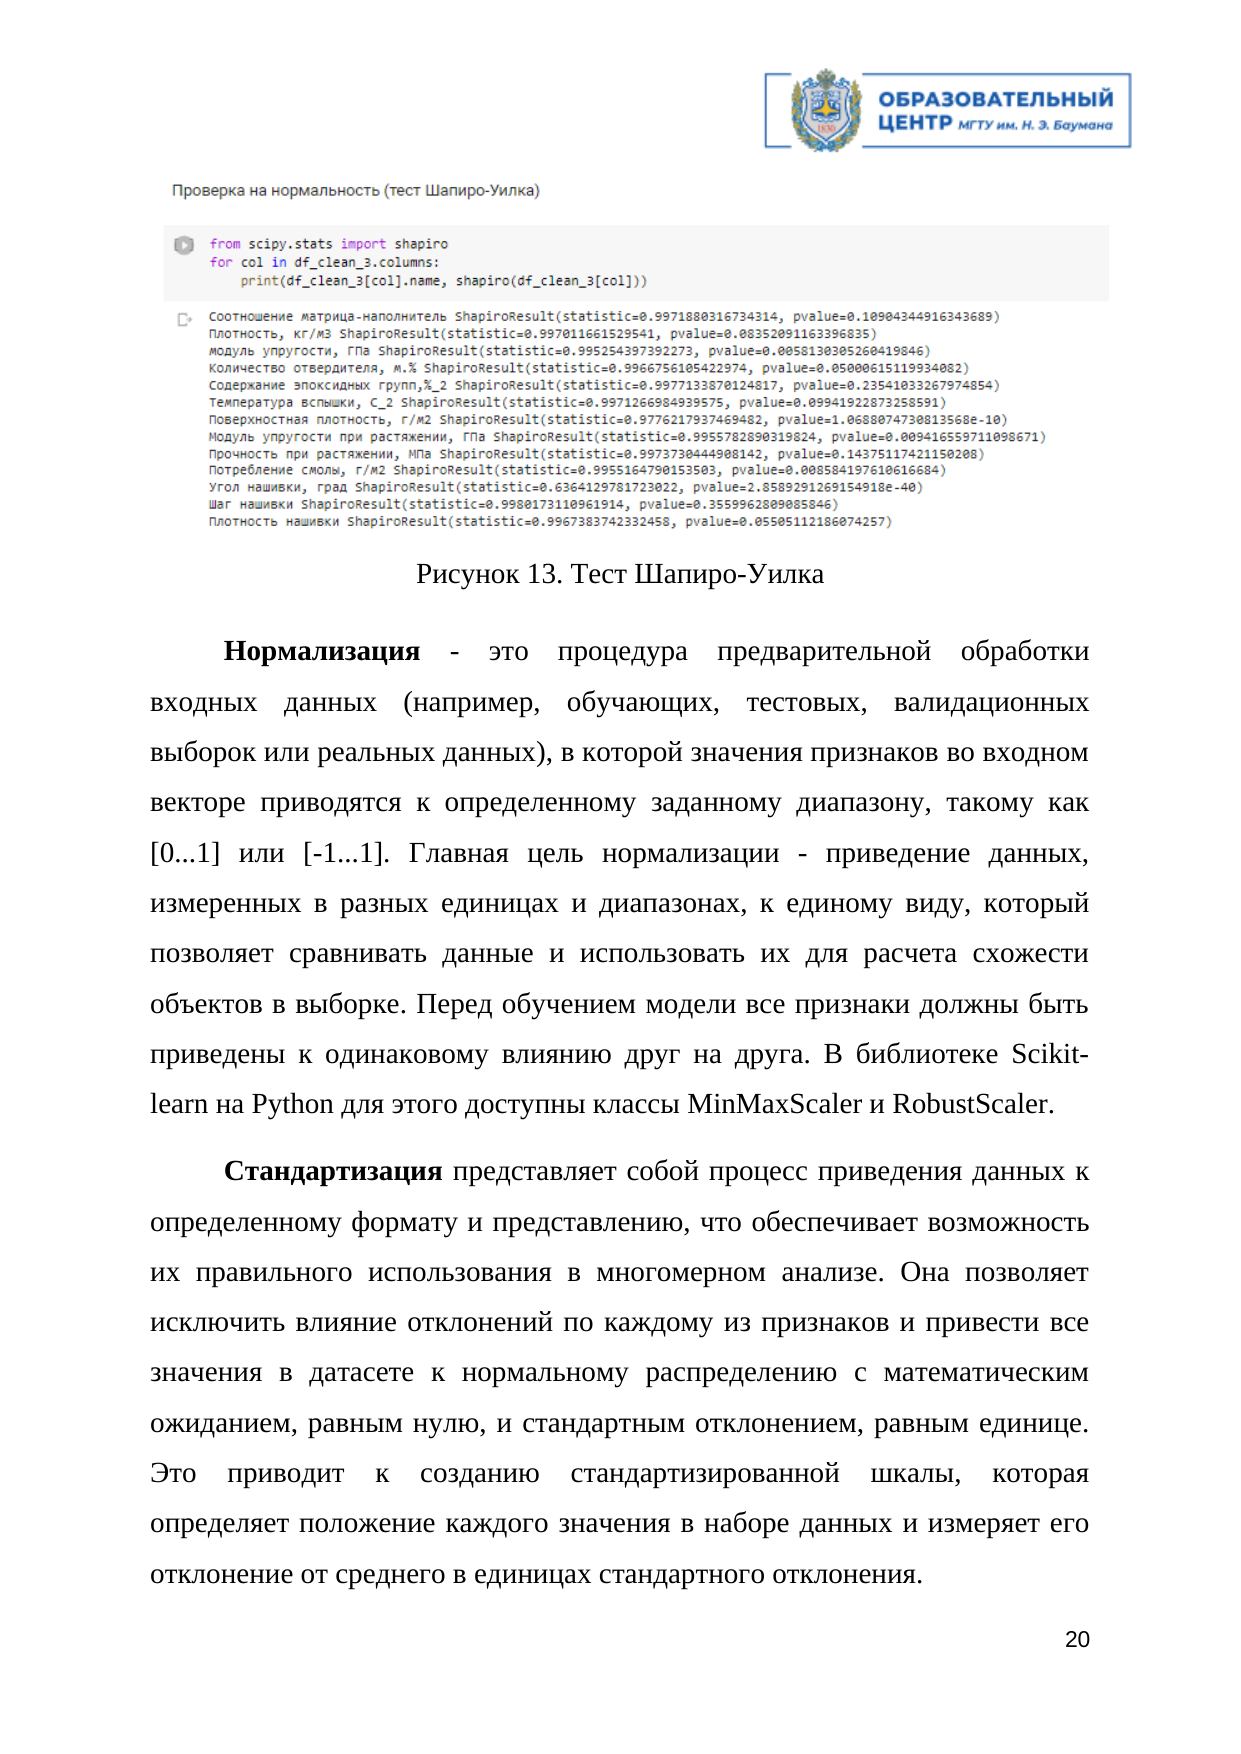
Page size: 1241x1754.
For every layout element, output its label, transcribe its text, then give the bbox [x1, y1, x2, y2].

picture [150, 171, 1110, 553]
text Рисунок 13. Тест Шапиро-Уилка [150, 556, 1090, 590]
text Нормализация - это процедура предварительной обработки входных данных (например, обучающих, тестовых, валидационных выборок или реальных данных), в которой значения признаков во входном векторе приводятся к определенному заданному диапазону, такому как [0...1] или [-1...1]. Главная цель нормализации - приведение данных, измеренных в разных единицах и диапазонах, к единому виду, который позволяет сравнивать данные и использовать их для расчета схожести объектов в выборке. Перед обучением модели все признаки должны быть приведены к одинаковому влиянию друг на друга. В библиотеке Scikit-learn на Python для этого доступны классы MinMaxScaler и RobustScaler. [150, 633, 1090, 1120]
text Стандартизация представляет собой процесс приведения данных к определенному формату и представлению, что обеспечивает возможность их правильного использования в многомерном анализе. Она позволяет исключить влияние отклонений по каждому из признаков и привести все значения в датасете к нормальному распределению с математическим ожиданием, равным нулю, и стандартным отклонением, равным единице. Это приводит к созданию стандартизированной шкалы, которая определяет положение каждого значения в наборе данных и измеряет его отклонение от среднего в единицах стандартного отклонения. [150, 1153, 1090, 1589]
picture [734, 45, 1182, 168]
